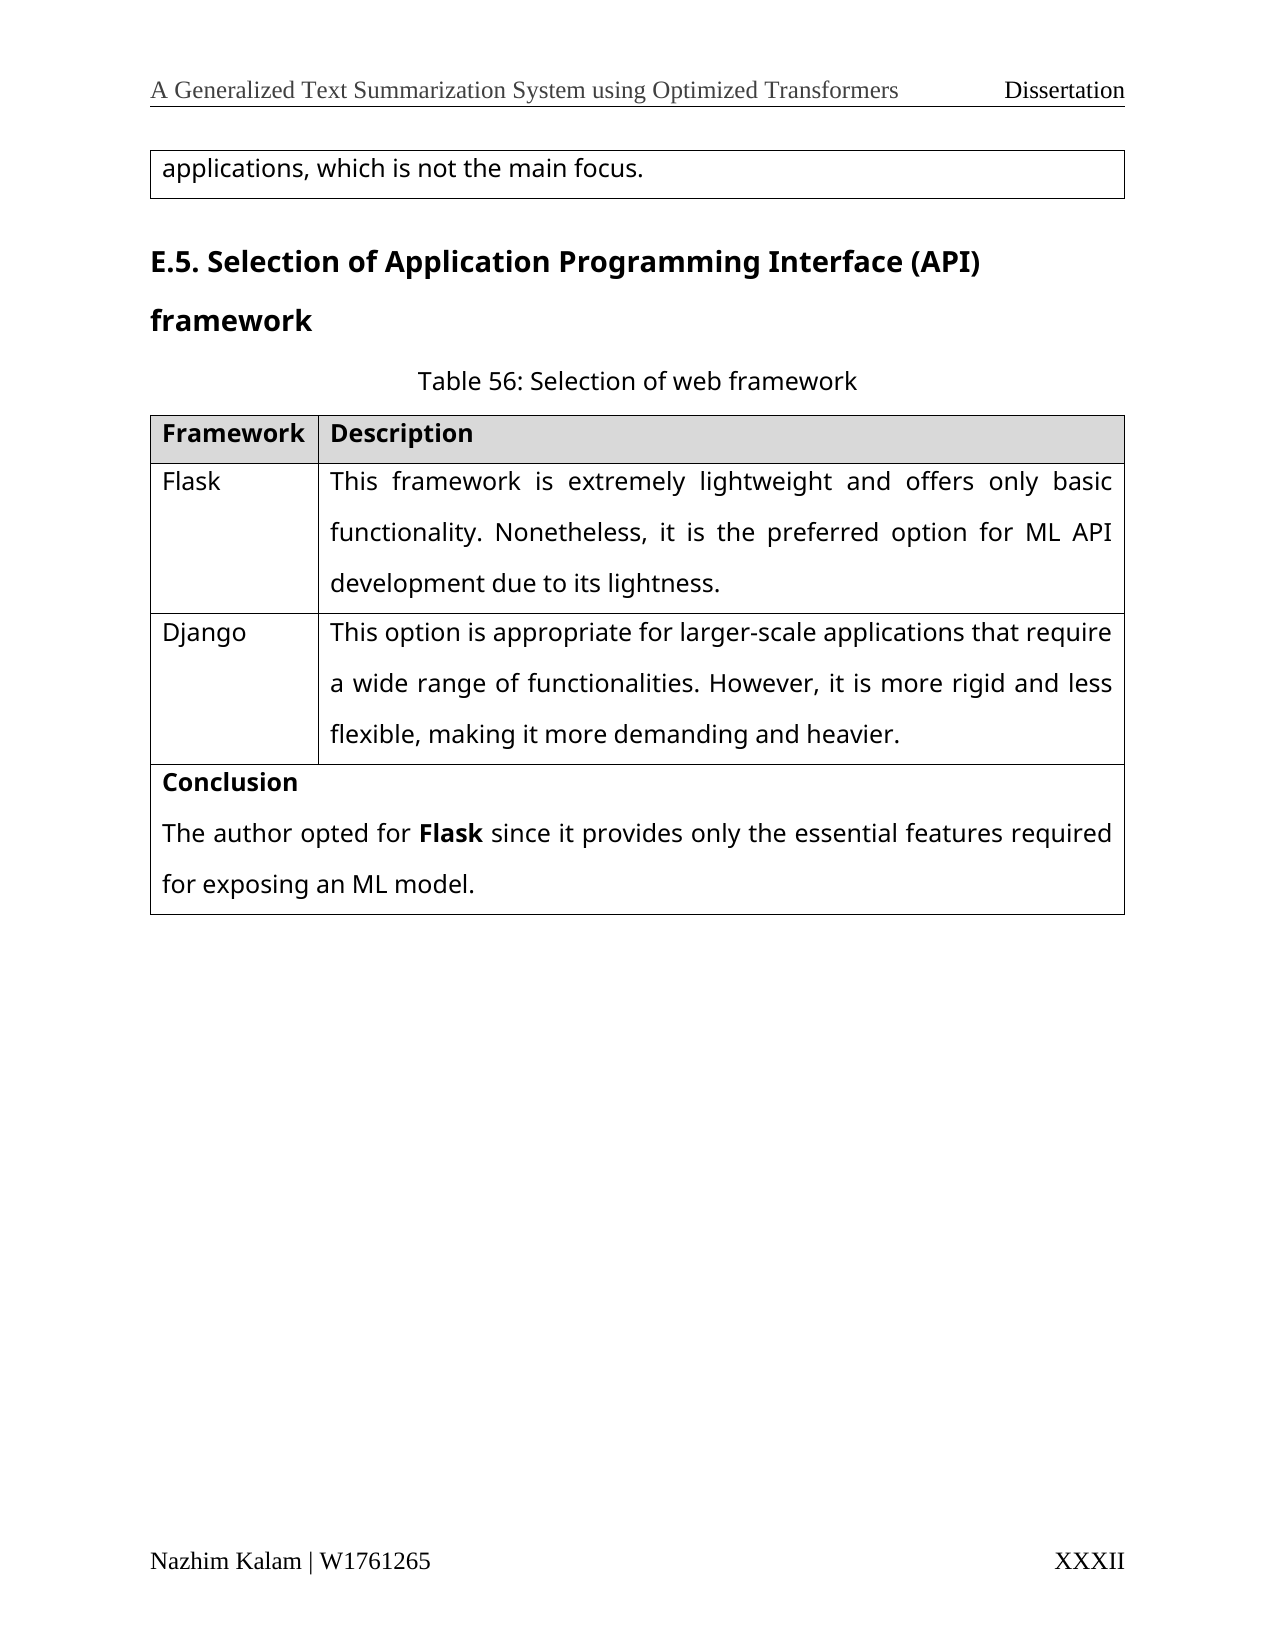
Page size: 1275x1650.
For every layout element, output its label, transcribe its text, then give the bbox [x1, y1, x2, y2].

table_cell Django [151, 614, 318, 764]
table_cell Conclusion The author opted for Flask since it provides only the essential features required for exposing an ML model. [151, 765, 1124, 914]
table_cell This option is appropriate for larger-scale applications that require a wide range of functionalities. However, it is more rigid and less flexible, making it more demanding and heavier. [319, 614, 1124, 764]
table_cell Flask [151, 464, 318, 613]
table_header Description [319, 416, 1124, 463]
subtitle E.5. Selection of Application Programming Interface (API) framework [150, 241, 1125, 340]
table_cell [151, 151, 1124, 198]
table_header Framework [151, 416, 318, 463]
table_cell This framework is extremely lightweight and offers only basic functionality. Nonetheless, it is the preferred option for ML API development due to its lightness. [319, 464, 1124, 613]
